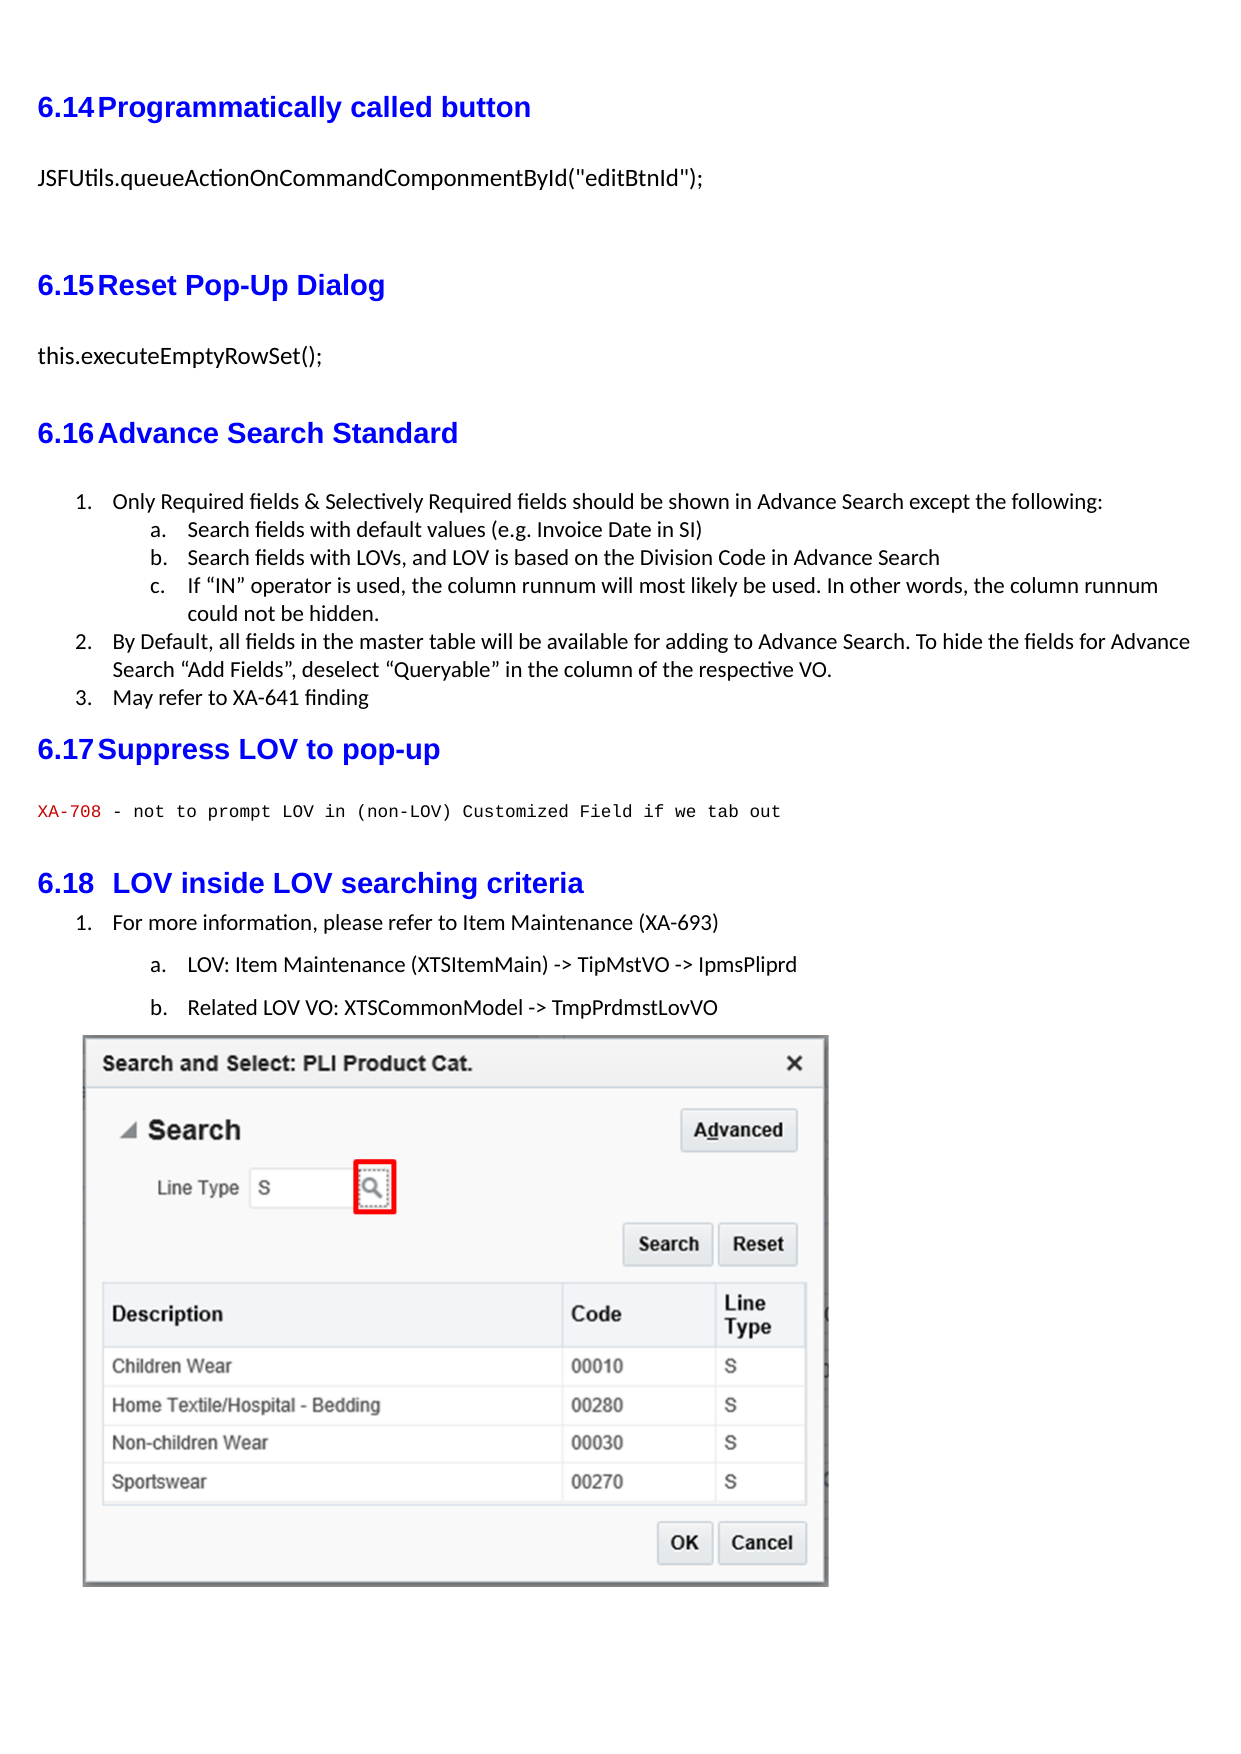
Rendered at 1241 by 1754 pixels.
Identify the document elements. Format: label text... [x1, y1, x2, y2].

subtitle 6.18 LOV inside LOV searching criteria [37, 866, 1203, 899]
list By Default, all fields in the master table will be available for adding to Advance Search. To hide the fields for Advance Search “Add Fields”, deselect “Queryable” in the column of the respective VO. [75, 627, 1203, 683]
subtitle 6.16 Advance Search Standard [37, 416, 1203, 450]
text XA-708 - not to prompt LOV in (non-LOV) Customized Field if we tab out [37, 802, 1203, 822]
list For more information, please refer to Item Maintenance (XA-693) [75, 908, 1203, 936]
list Search fields with LOVs, and LOV is based on the Division Code in Advance Search [150, 543, 1203, 571]
text this.executeEmptyRowSet(); [37, 341, 1203, 371]
subtitle 6.17 Suppress LOV to pop-up [37, 732, 1203, 765]
picture [82, 1035, 829, 1587]
list If “IN” operator is used, the column runnum will most likely be used. In other words, the column runnum could not be hidden. [150, 571, 1203, 627]
text JSFUtils.queueActionOnCommandComponmentById("editBtnId"); [37, 162, 1203, 192]
list May refer to XA-641 finding [75, 683, 1203, 711]
subtitle 6.14 Programmatically called button [37, 89, 1203, 123]
list Search fields with default values (e.g. Invoice Date in SI) [150, 515, 1203, 543]
subtitle 6.15 Reset Pop-Up Dialog [37, 268, 1203, 302]
list Only Required fields & Selectively Required fields should be shown in Advance Search except the following: [75, 487, 1203, 515]
list LOV: Item Maintenance (XTSItemMain) -> TipMstVO -> IpmsPliprd [150, 950, 1203, 978]
list Related LOV VO: XTSCommonModel -> TmpPrdmstLovVO [150, 993, 1203, 1021]
